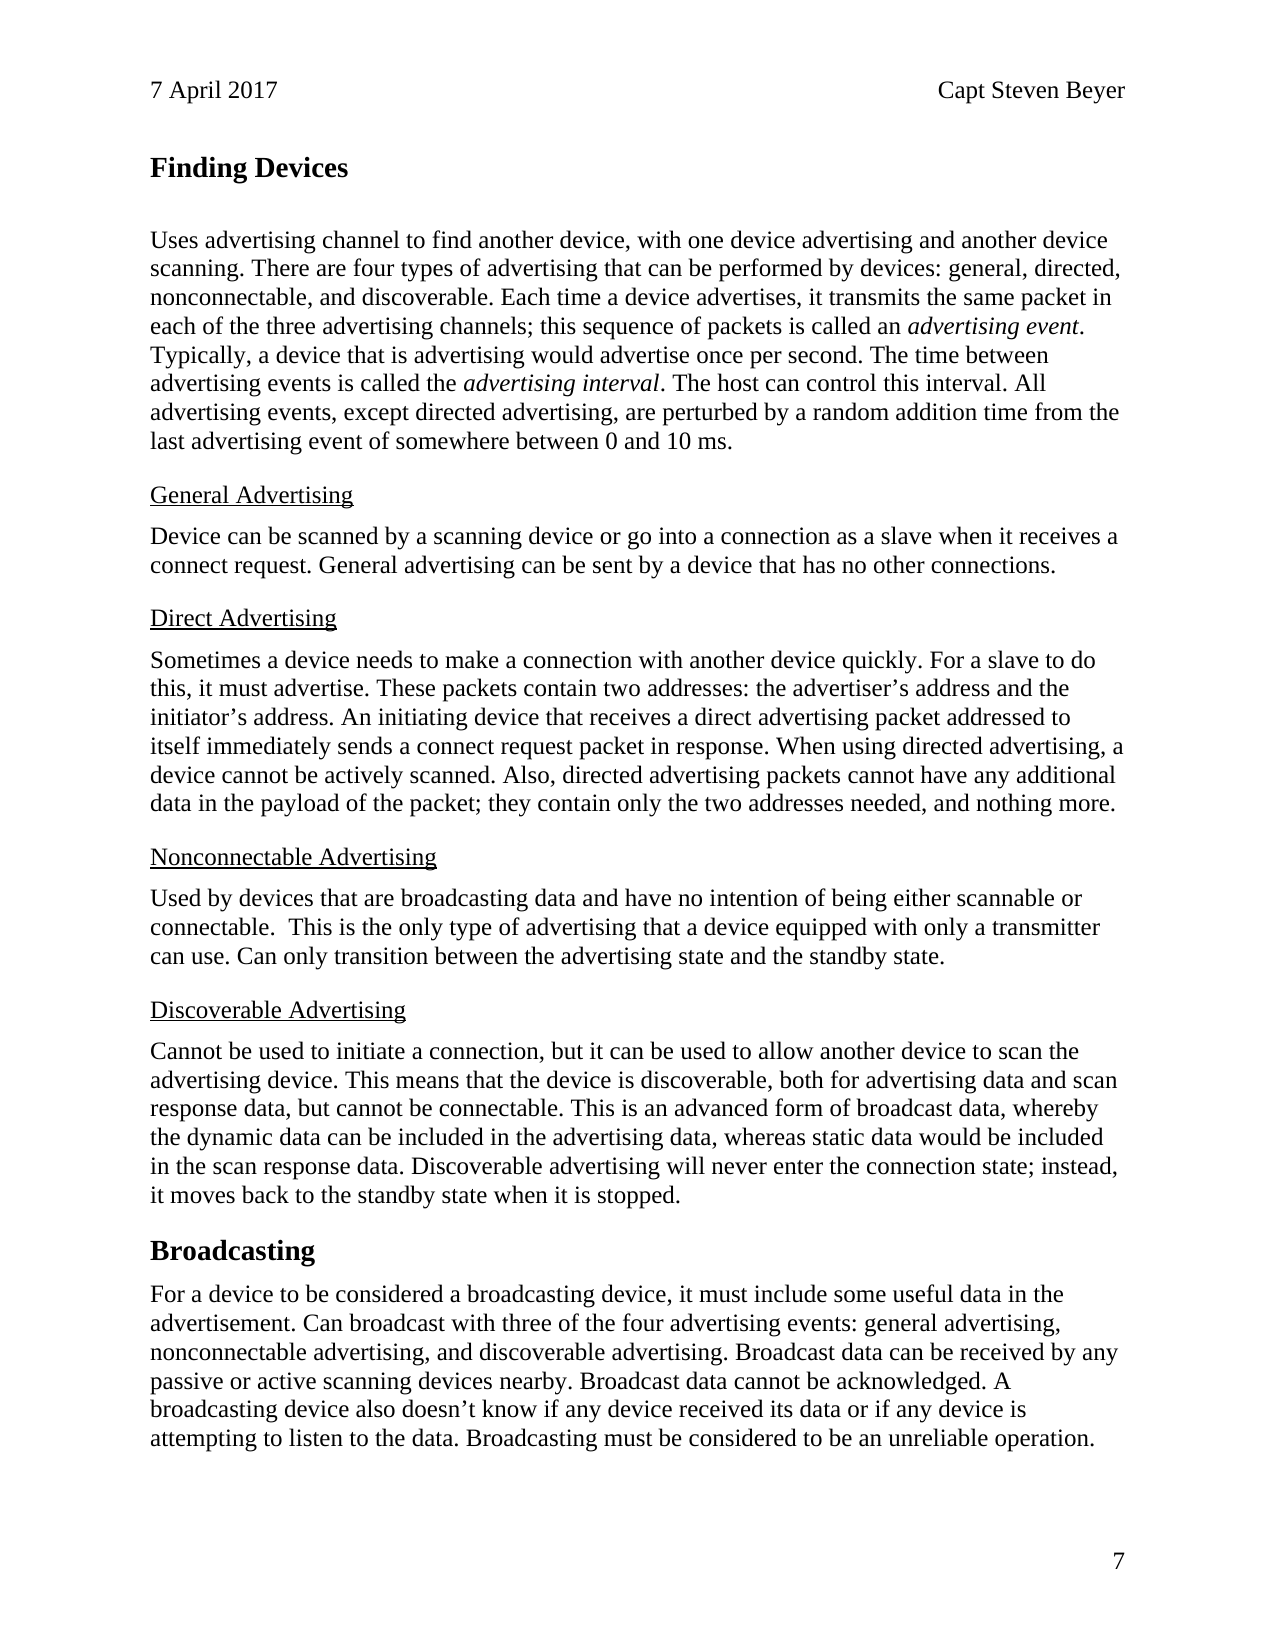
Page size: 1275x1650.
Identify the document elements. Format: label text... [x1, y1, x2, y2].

text Used by devices that are broadcasting data and have no intention of being either scannable or connectable. This is the only type of advertising that a device equipped with only a transmitter can use. Can only transition between the advertising state and the standby state. [150, 883, 1125, 970]
subtitle Nonconnectable Advertising [150, 842, 1125, 871]
text Uses advertising channel to find another device, with one device advertising and another device scanning. There are four types of advertising that can be performed by devices: general, directed, nonconnectable, and discoverable. Each time a device advertises, it transmits the same packet in each of the three advertising channels; this sequence of packets is called an advertising event. Typically, a device that is advertising would advertise once per second. The time between advertising events is called the advertising interval. The host can control this interval. All advertising events, except directed advertising, are perturbed by a random addition time from the last advertising event of somewhere between 0 and 10 ms. [150, 225, 1125, 455]
subtitle Direct Advertising [150, 603, 1125, 632]
subtitle General Advertising [150, 480, 1125, 508]
subtitle Discoverable Advertising [150, 995, 1125, 1023]
text For a device to be considered a broadcasting device, it must include some useful data in the advertisement. Can broadcast with three of the four advertising events: general advertising, nonconnectable advertising, and discoverable advertising. Broadcast data can be received by any passive or active scanning devices nearby. Broadcast data cannot be acknowledged. A broadcasting device also doesn’t know if any device received its data or if any device is attempting to listen to the data. Broadcasting must be considered to be an unreliable operation. [150, 1279, 1125, 1452]
text Device can be scanned by a scanning device or go into a connection as a slave when it receives a connect request. General advertising can be sent by a device that has no other connections. [150, 521, 1125, 578]
text Cannot be used to initiate a connection, but it can be used to allow another device to scan the advertising device. This means that the device is discoverable, both for advertising data and scan response data, but cannot be connectable. This is an advanced form of broadcast data, whereby the dynamic data can be included in the advertising data, whereas static data would be included in the scan response data. Discoverable advertising will never enter the connection state; instead, it moves back to the standby state when it is stopped. [150, 1036, 1125, 1208]
text Sometimes a device needs to make a connection with another device quickly. For a slave to do this, it must advertise. These packets contain two addresses: the advertiser’s address and the initiator’s address. An initiating device that receives a direct advertising packet addressed to itself immediately sends a connect request packet in response. When using directed advertising, a device cannot be actively scanned. Also, directed advertising packets cannot have any additional data in the payload of the packet; they contain only the two addresses needed, and nothing more. [150, 645, 1125, 817]
subtitle Finding Devices [150, 150, 1125, 183]
subtitle Broadcasting [150, 1233, 1125, 1267]
